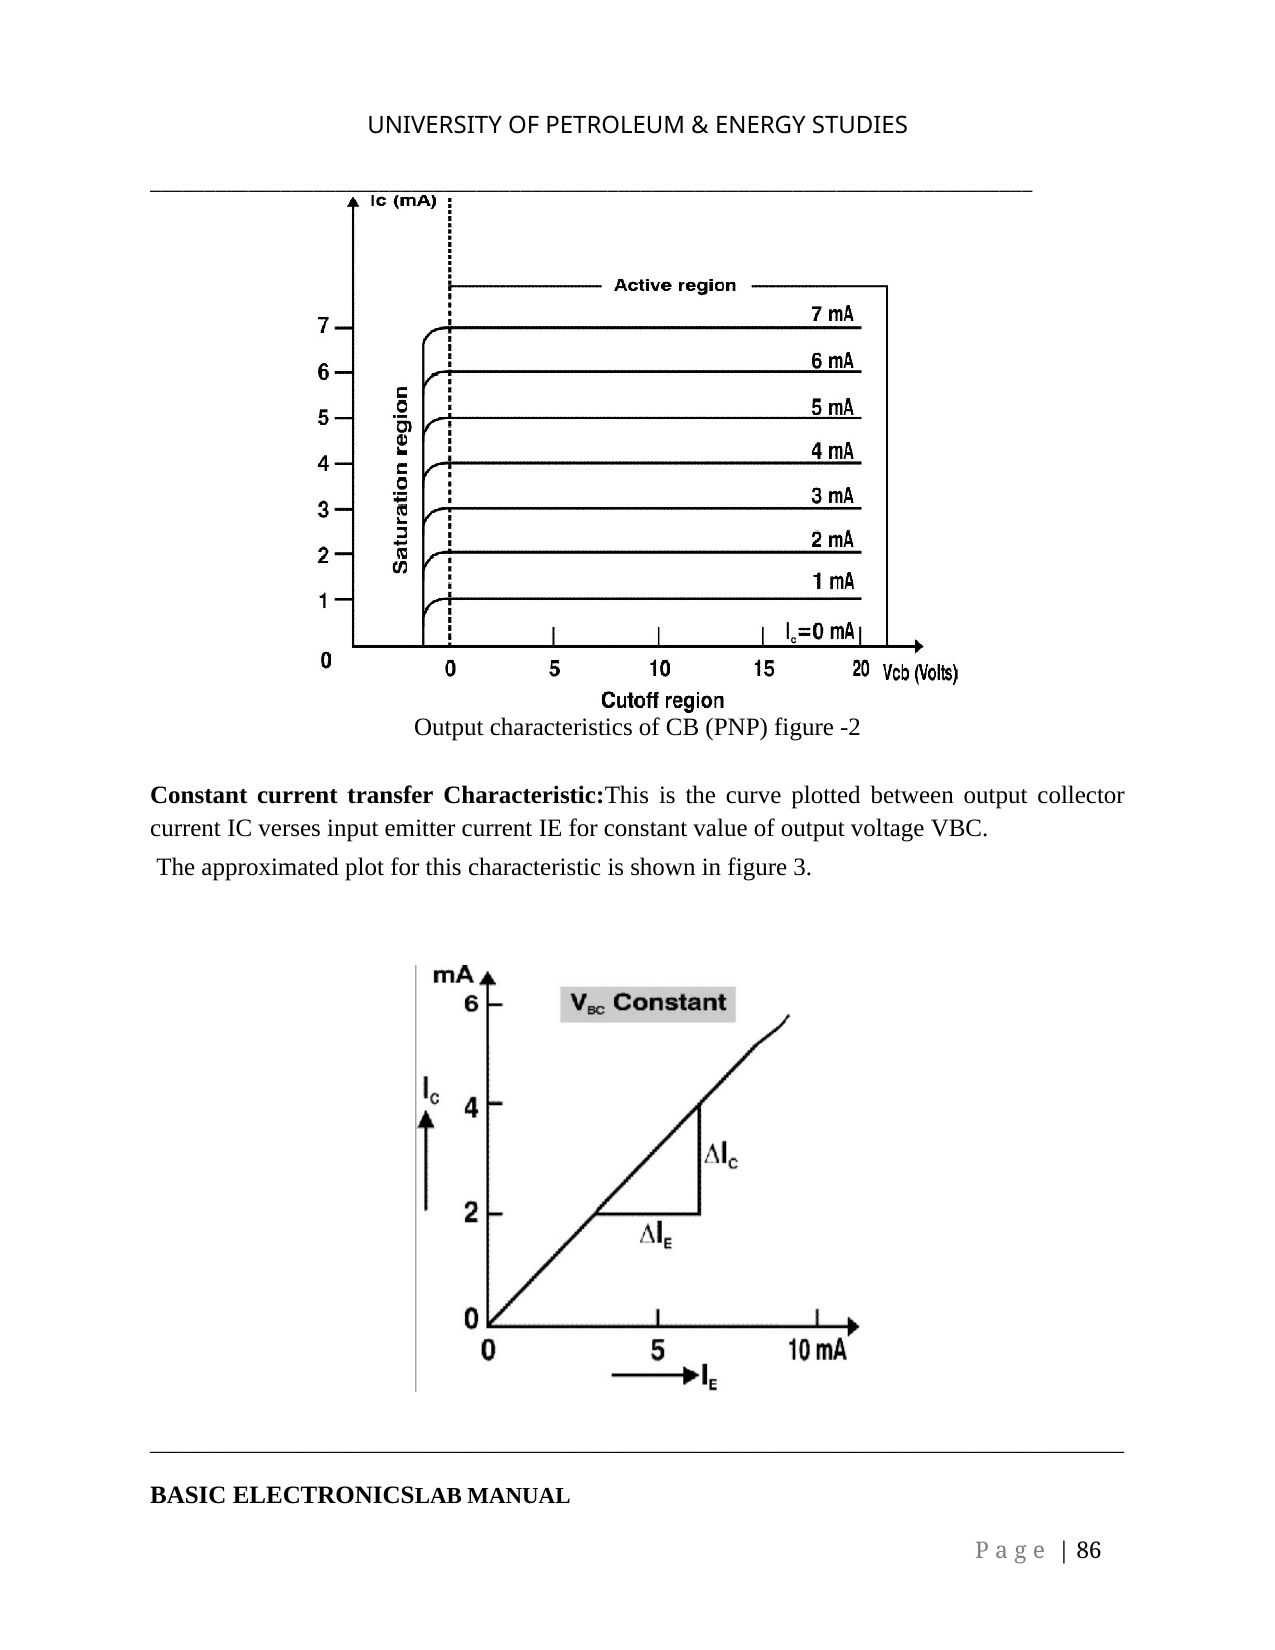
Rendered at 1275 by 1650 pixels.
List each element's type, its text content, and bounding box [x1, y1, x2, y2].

text The approximated plot for this characteristic is shown in figure 3. [150, 852, 1125, 881]
subtitle Constant current transfer Characteristic:This is the curve plotted between output collector current IC verses input emitter current IE for constant value of output voltage VBC. [150, 780, 1125, 842]
text Output characteristics of CB (PNP) figure -2 [150, 712, 1125, 741]
